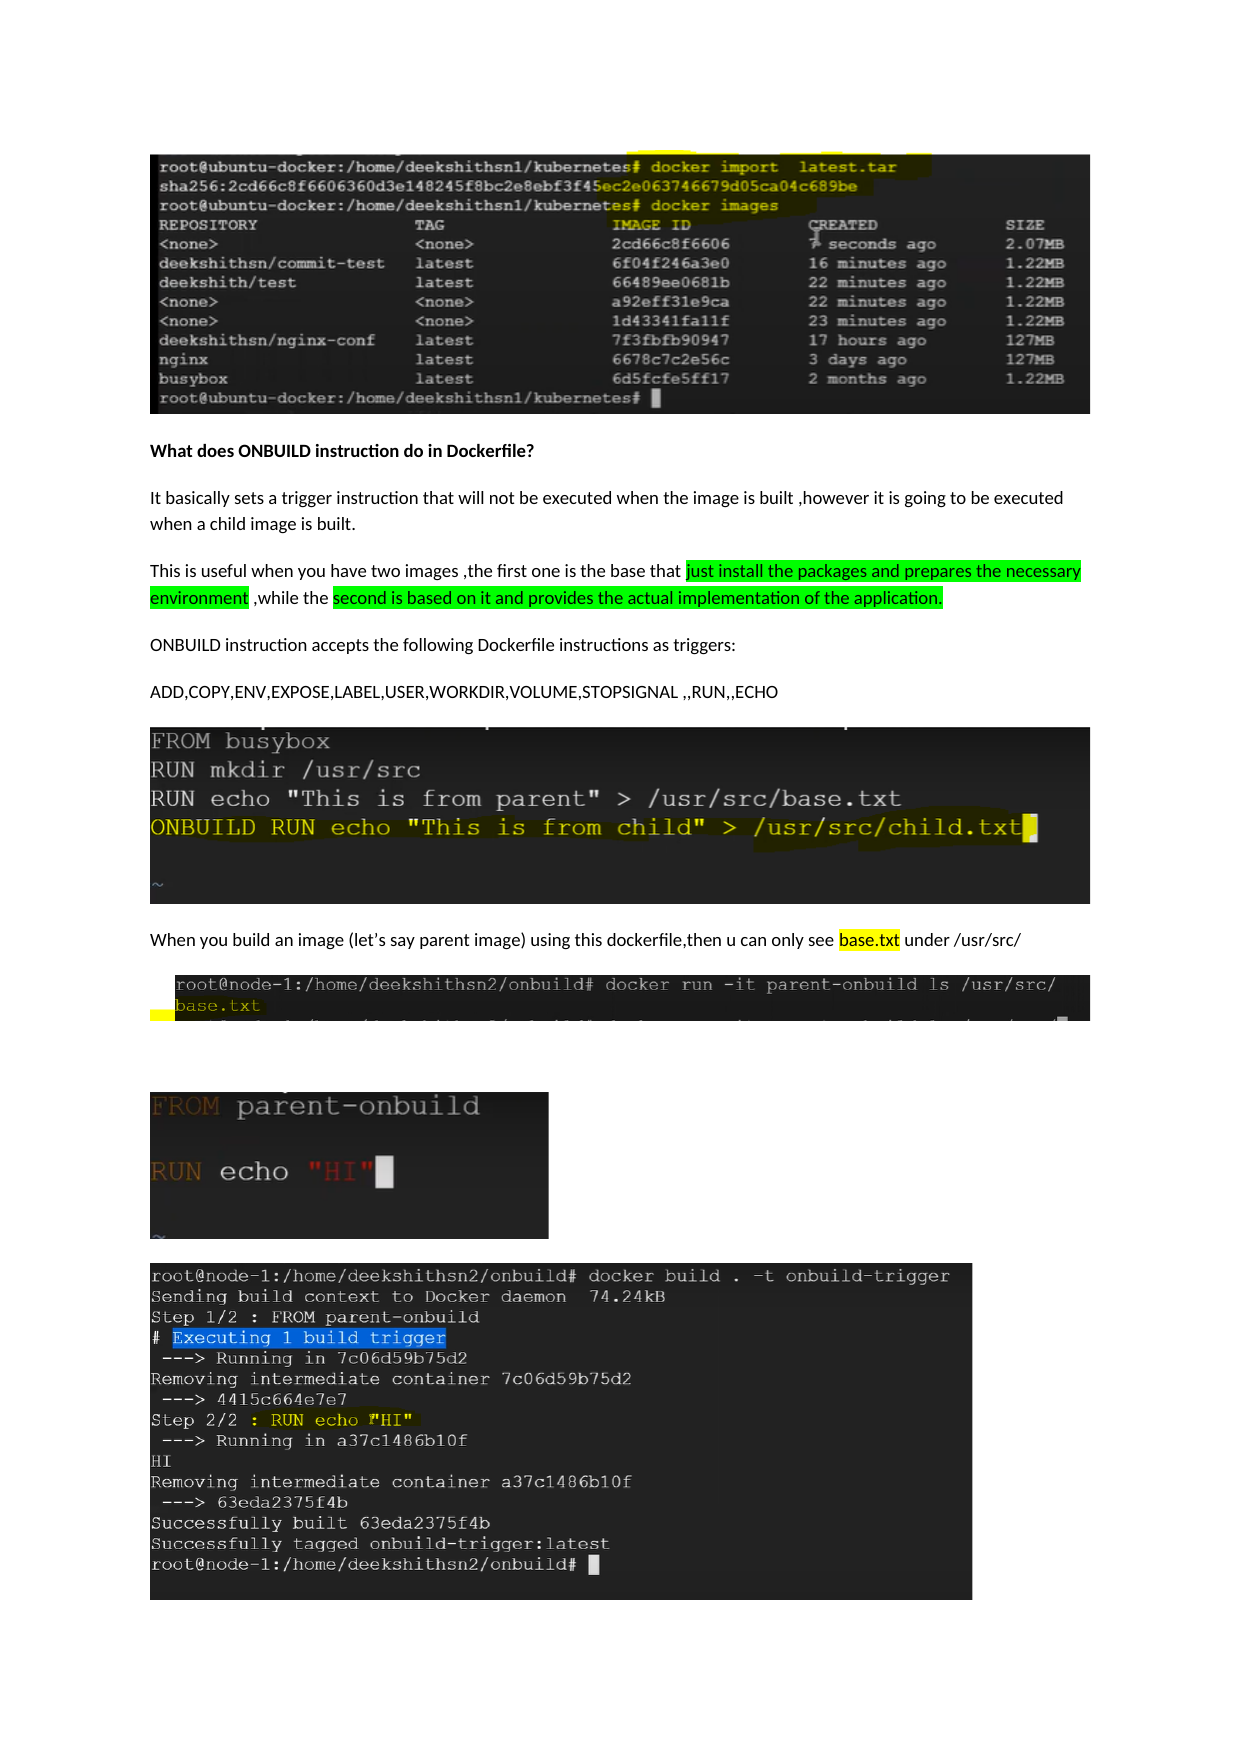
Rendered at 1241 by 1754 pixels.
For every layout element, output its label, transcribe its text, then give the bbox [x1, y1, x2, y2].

text What does ONBUILD instruction do in Dockerfile? [150, 439, 1090, 462]
picture [150, 1092, 549, 1239]
picture [150, 727, 1091, 904]
text This is useful when you have two images ,the first one is the base that just install the packages and prepares the necessary environment ,while the second is based on it and provides the actual implementation of the application. [150, 559, 1090, 609]
text When you build an image (let’s say parent image) using this dockerfile,then u can only see base.txt under /usr/src/ [150, 928, 1090, 951]
picture [150, 1263, 973, 1600]
text ADD,COPY,ENV,EXPOSE,LABEL,USER,WORKDIR,VOLUME,STOPSIGNAL ,,RUN,,ECHO [150, 680, 1090, 703]
picture [150, 975, 1091, 1021]
text ONBUILD instruction accepts the following Dockerfile instructions as triggers: [150, 633, 1090, 656]
text It basically sets a trigger instruction that will not be executed when the image is built ,however it is going to be executed when a child image is built. [150, 486, 1090, 535]
picture [150, 150, 1091, 414]
